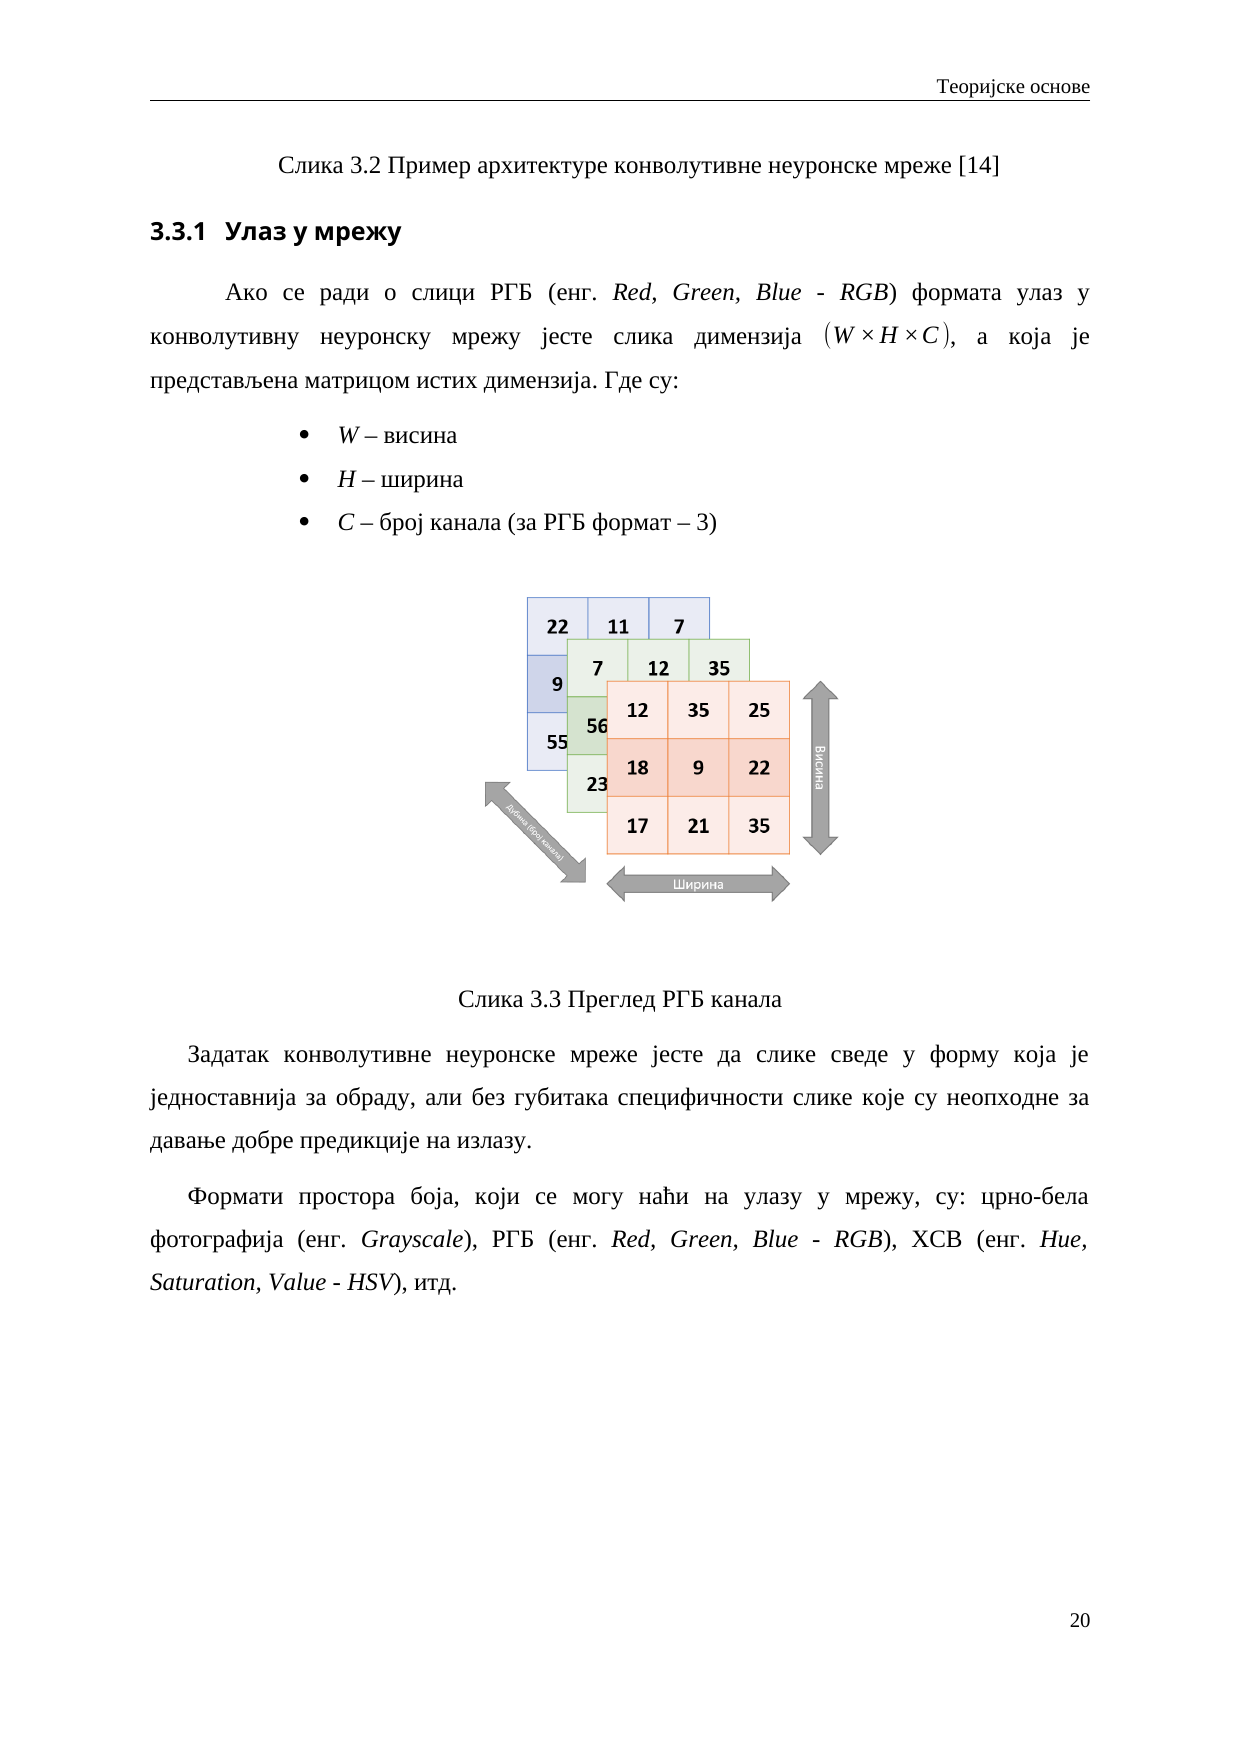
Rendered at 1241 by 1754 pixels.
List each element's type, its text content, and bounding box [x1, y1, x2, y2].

subtitle Улаз у мрежу [150, 214, 1090, 248]
list H – ширина [300, 464, 1090, 492]
text Слика 3.2 Пример архитектуре конволутивне неуронске мреже [150, 150, 1090, 179]
list W – висина [300, 421, 1090, 449]
list C – број канала (за РГБ формат – 3) [300, 507, 1090, 536]
text Формати простора боја, који се могу наћи на улазу у мрежу, су: црно-бела фотографија (енг. Grayscale), РГБ (енг. Red, Green, Blue - RGB), ХСВ (енг. Hue, Saturation, Value - HSV), итд. [150, 1181, 1090, 1296]
text Ако се ради о слици РГБ (енг. Red, Green, Blue - RGB) формата улаз у конволутивну неуронску мрежу јесте слика димензија , а која је представљена матрицом истих димензија. Где су: [150, 277, 1090, 394]
text Слика 3.3 Преглед РГБ канала [150, 984, 1090, 1012]
text Задатак конволутивне неуронске мреже јесте да слике сведе у форму која је једноставнија за обраду, али без губитака специфичности слике које су неопходне за давање добре предикције на излазу. [150, 1039, 1090, 1154]
picture [458, 562, 878, 945]
